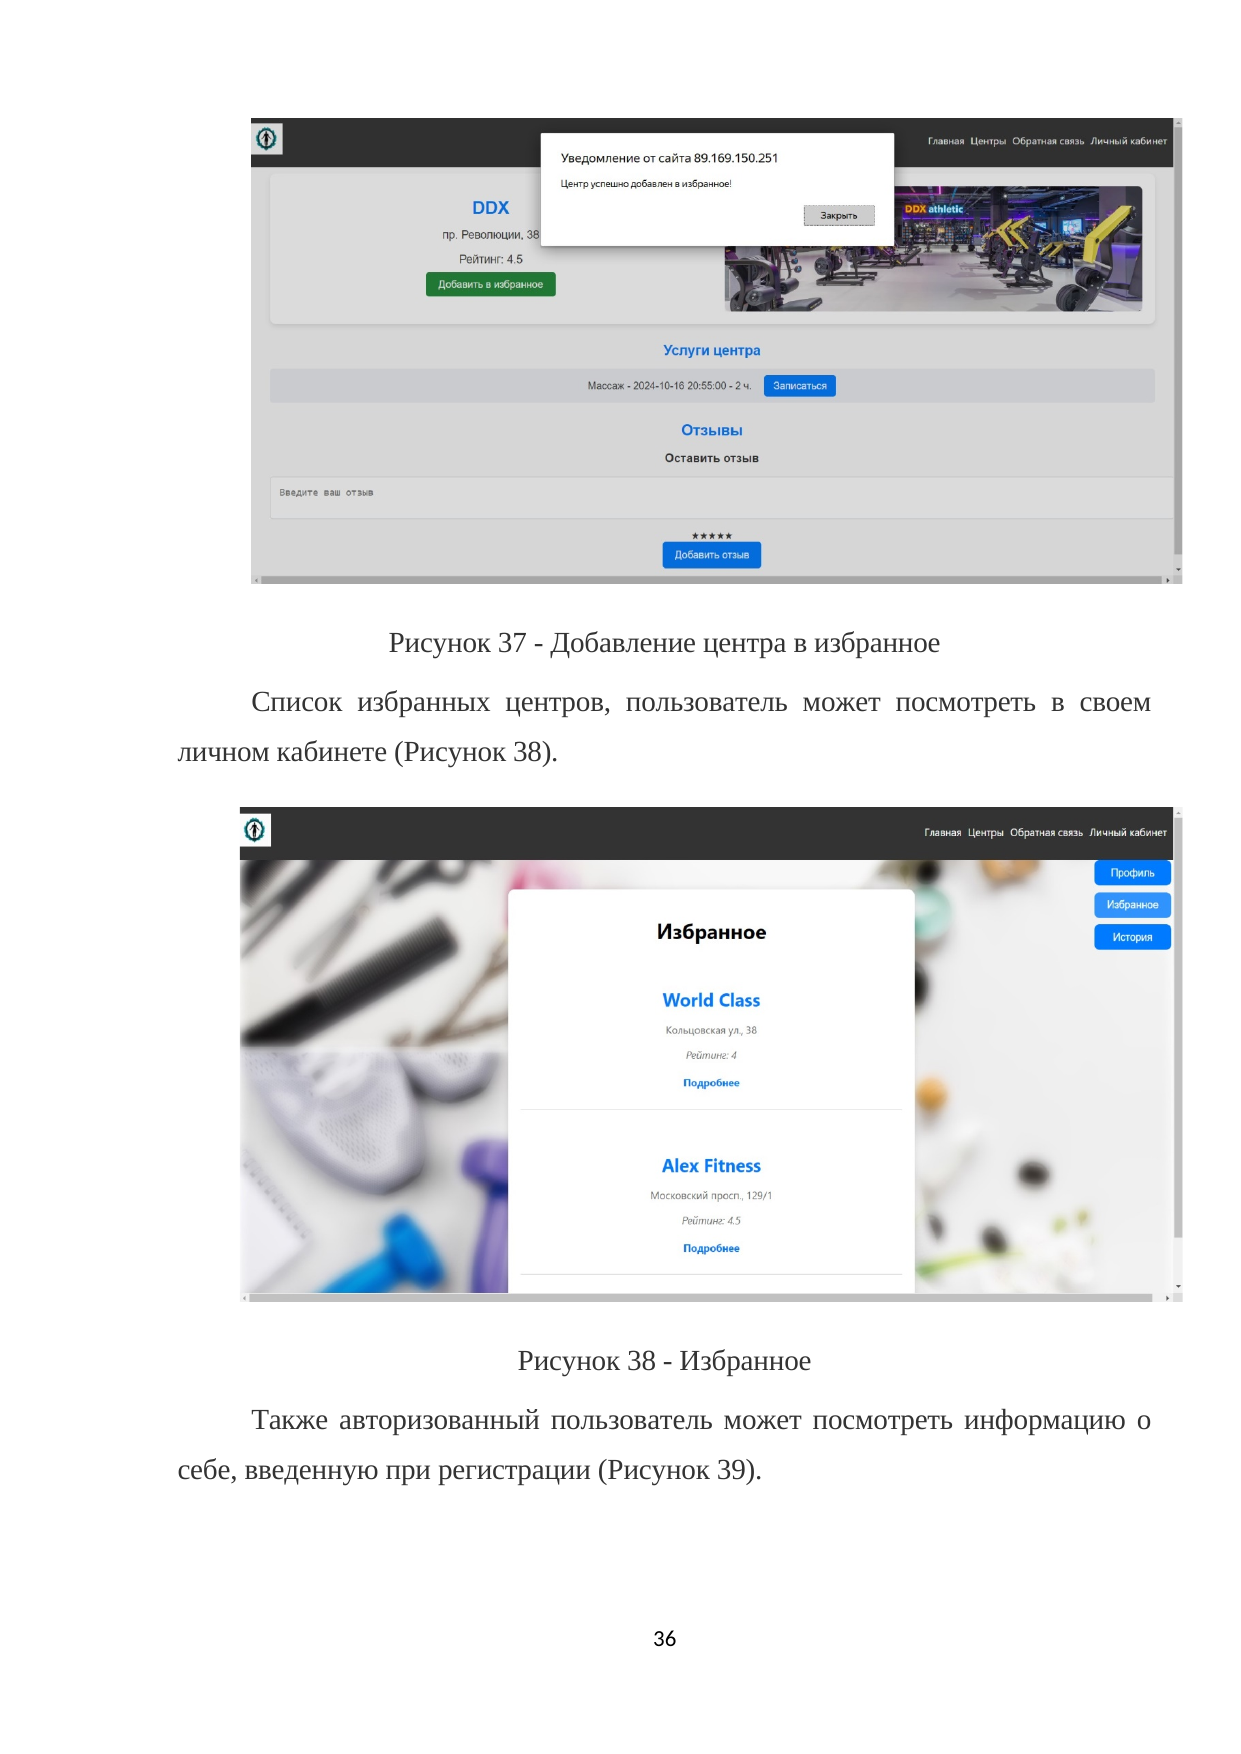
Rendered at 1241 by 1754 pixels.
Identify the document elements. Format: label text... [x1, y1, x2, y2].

text Список избранных центров, пользователь может посмотреть в своем личном кабинете (Рисунок 38). [177, 684, 1152, 768]
text Также авторизованный пользователь может посмотреть информацию о себе, введенную при регистрации (Рисунок 39). [177, 1402, 1152, 1486]
picture [251, 118, 1183, 584]
picture [239, 807, 1183, 1302]
list Рисунок 37 - Добавление центра в избранное [177, 626, 1152, 659]
